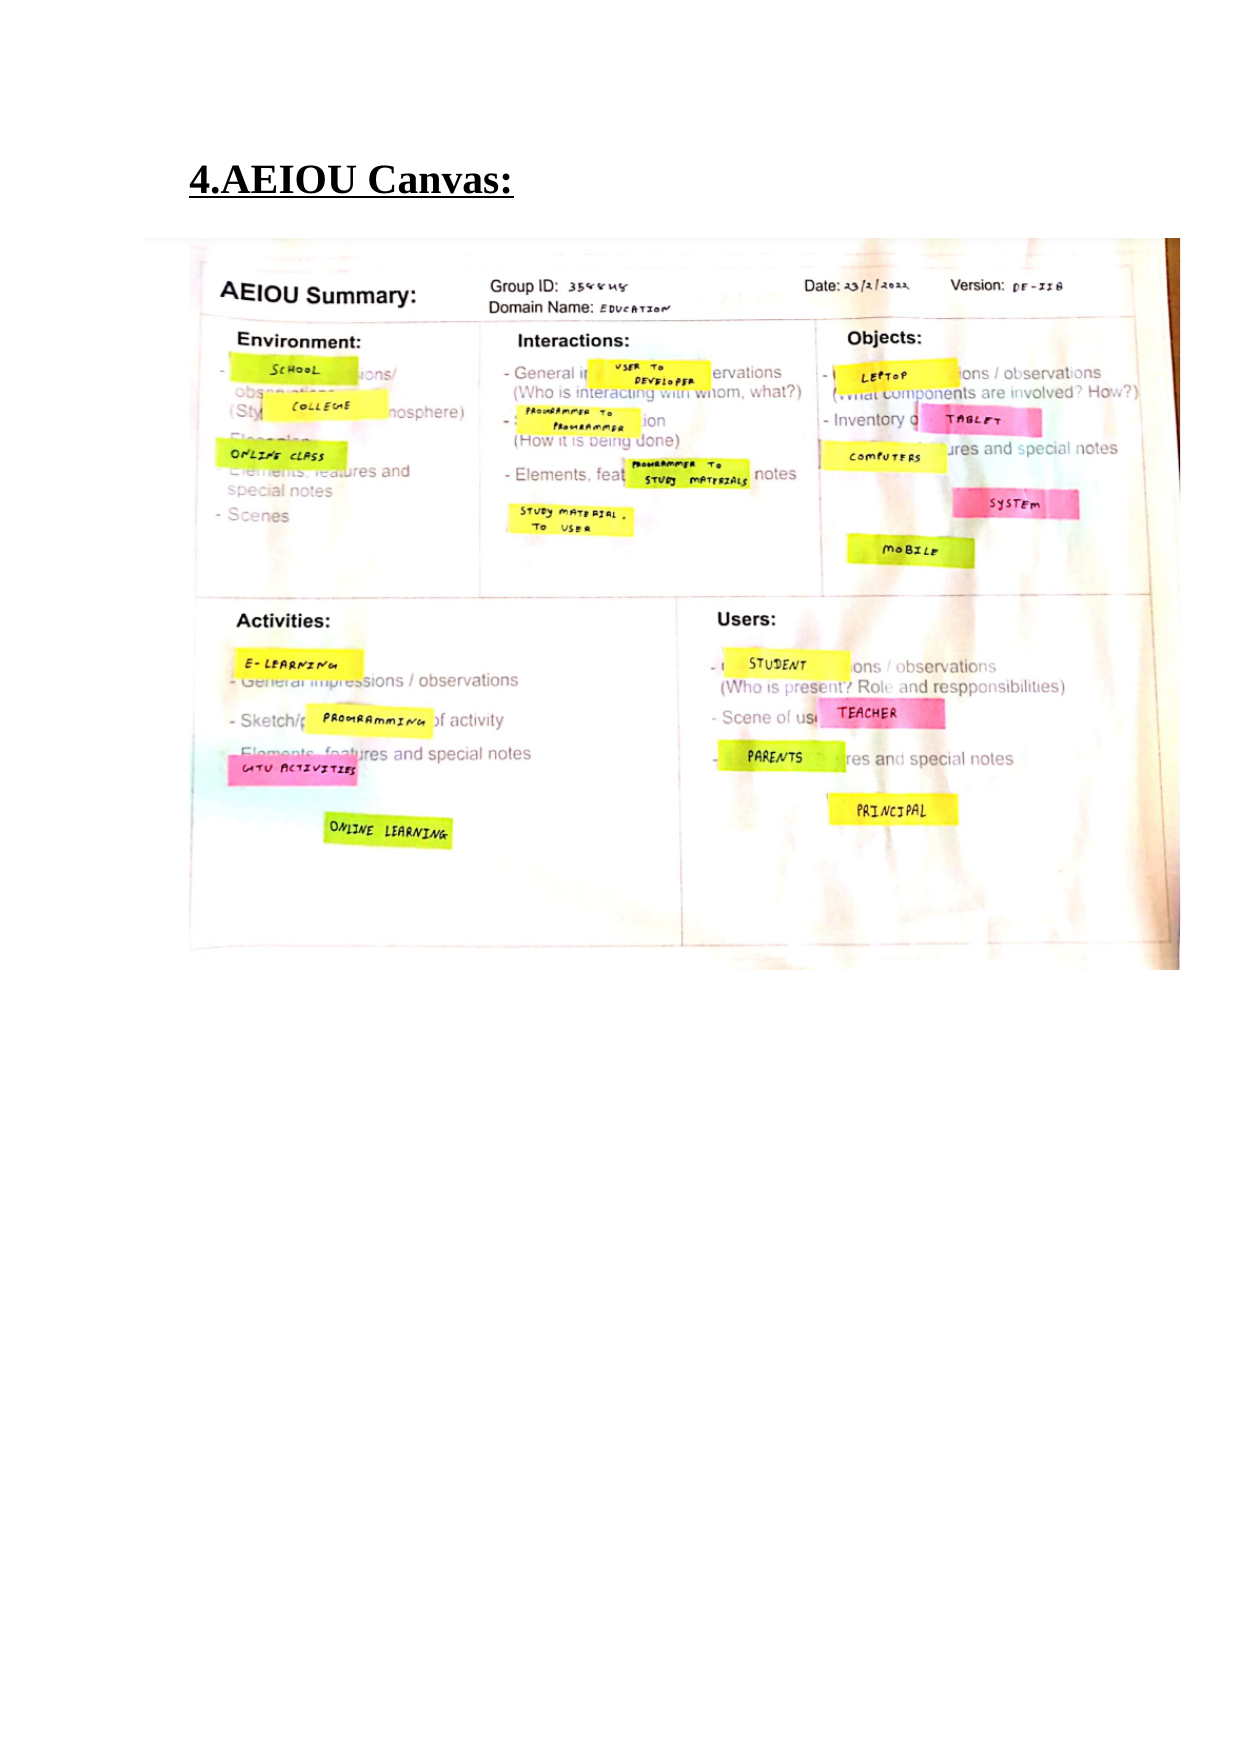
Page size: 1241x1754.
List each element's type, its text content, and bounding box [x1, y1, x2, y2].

text 4.AEIOU Canvas: [189, 155, 1167, 203]
picture [142, 238, 1181, 970]
